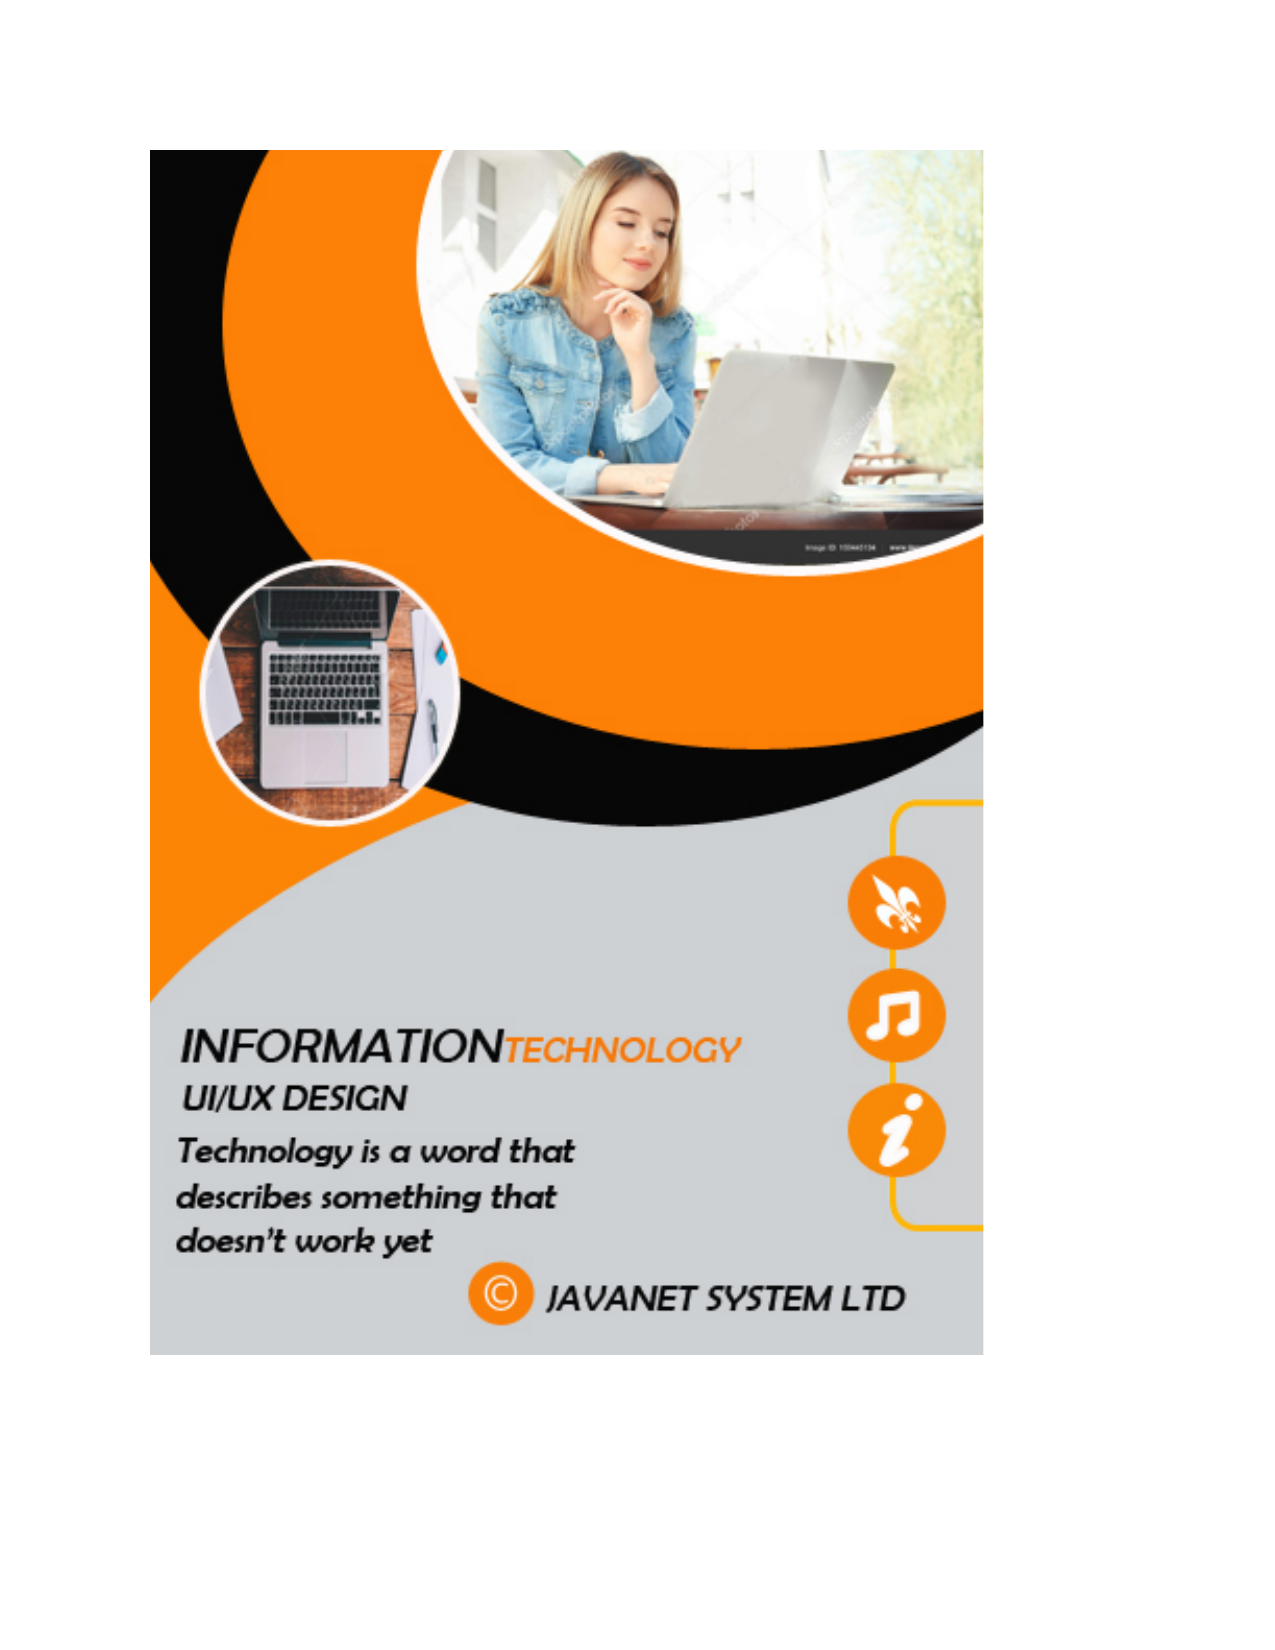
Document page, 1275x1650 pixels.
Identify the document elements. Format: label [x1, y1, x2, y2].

picture [150, 150, 984, 1355]
